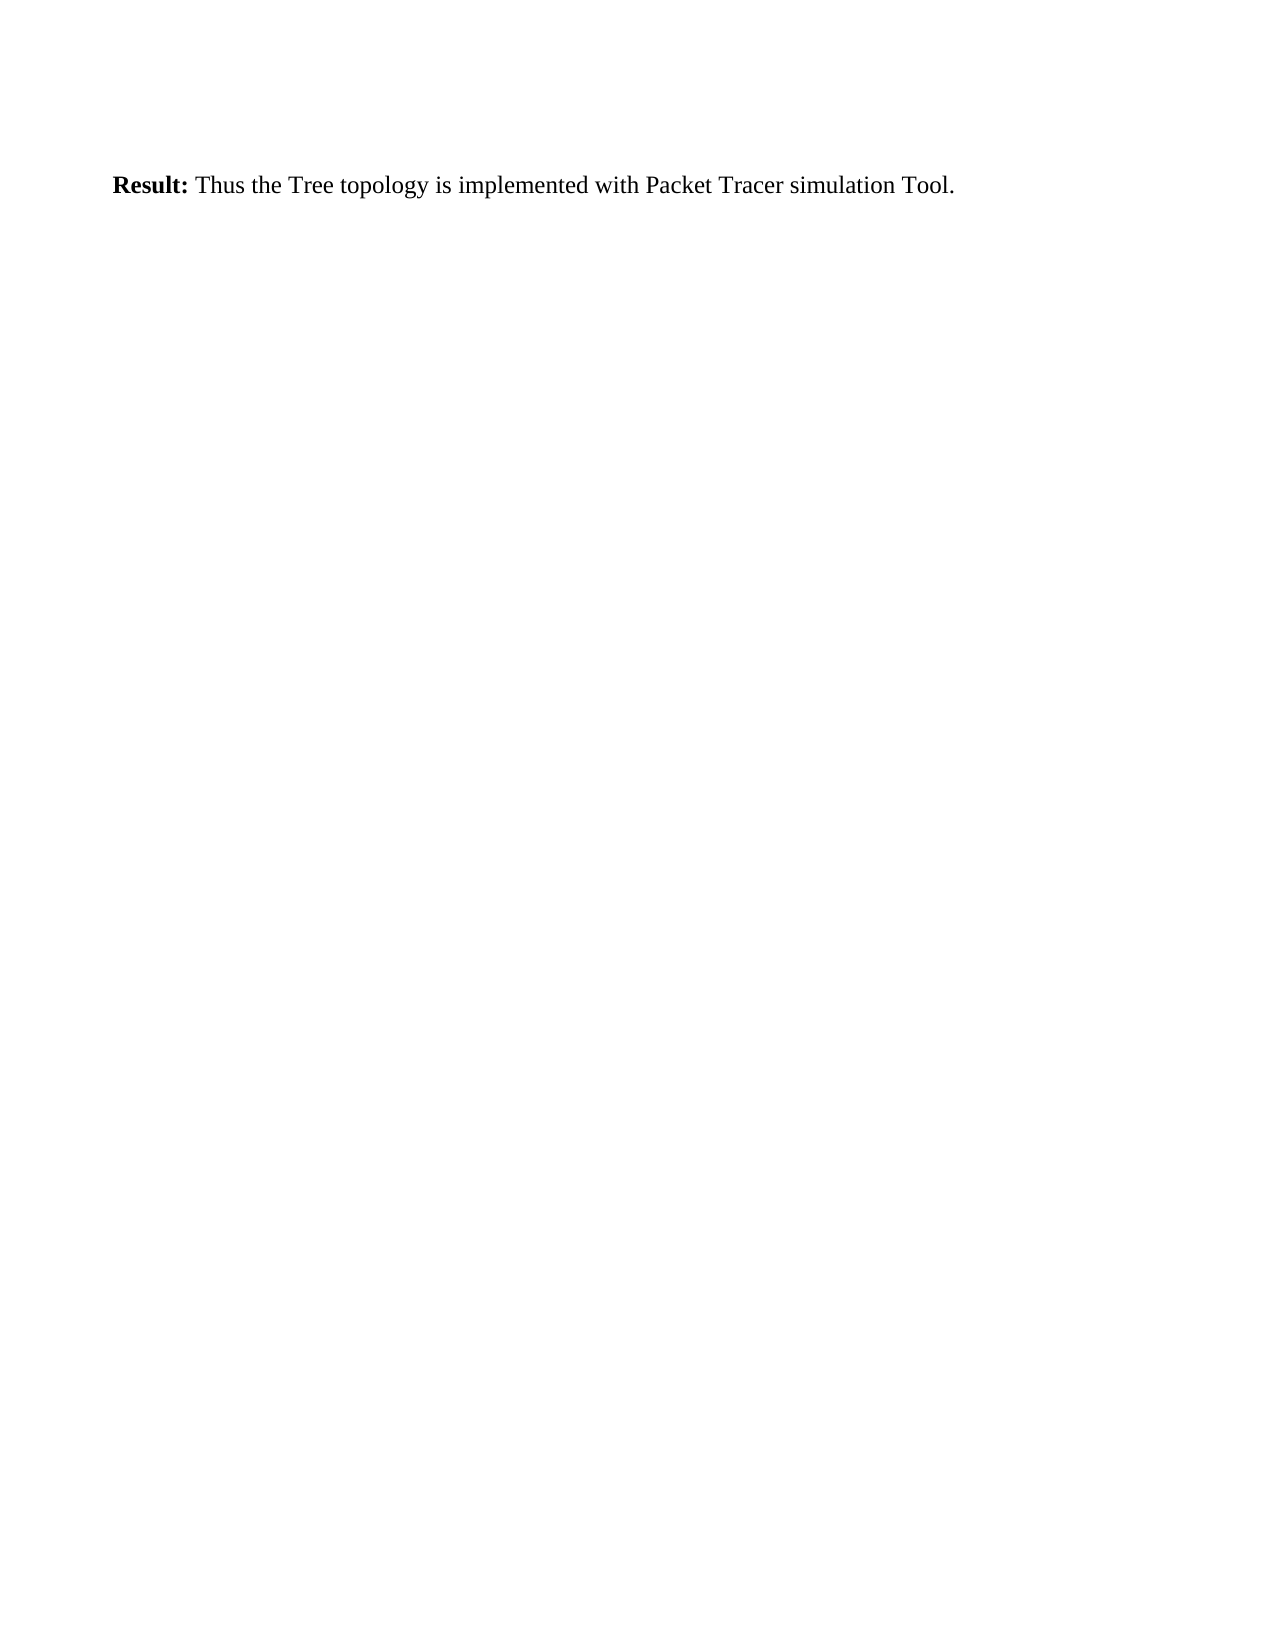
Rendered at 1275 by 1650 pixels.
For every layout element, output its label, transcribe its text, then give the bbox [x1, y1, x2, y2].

text Result: Thus the Tree topology is implemented with Packet Tracer simulation Tool. [112, 170, 1172, 199]
